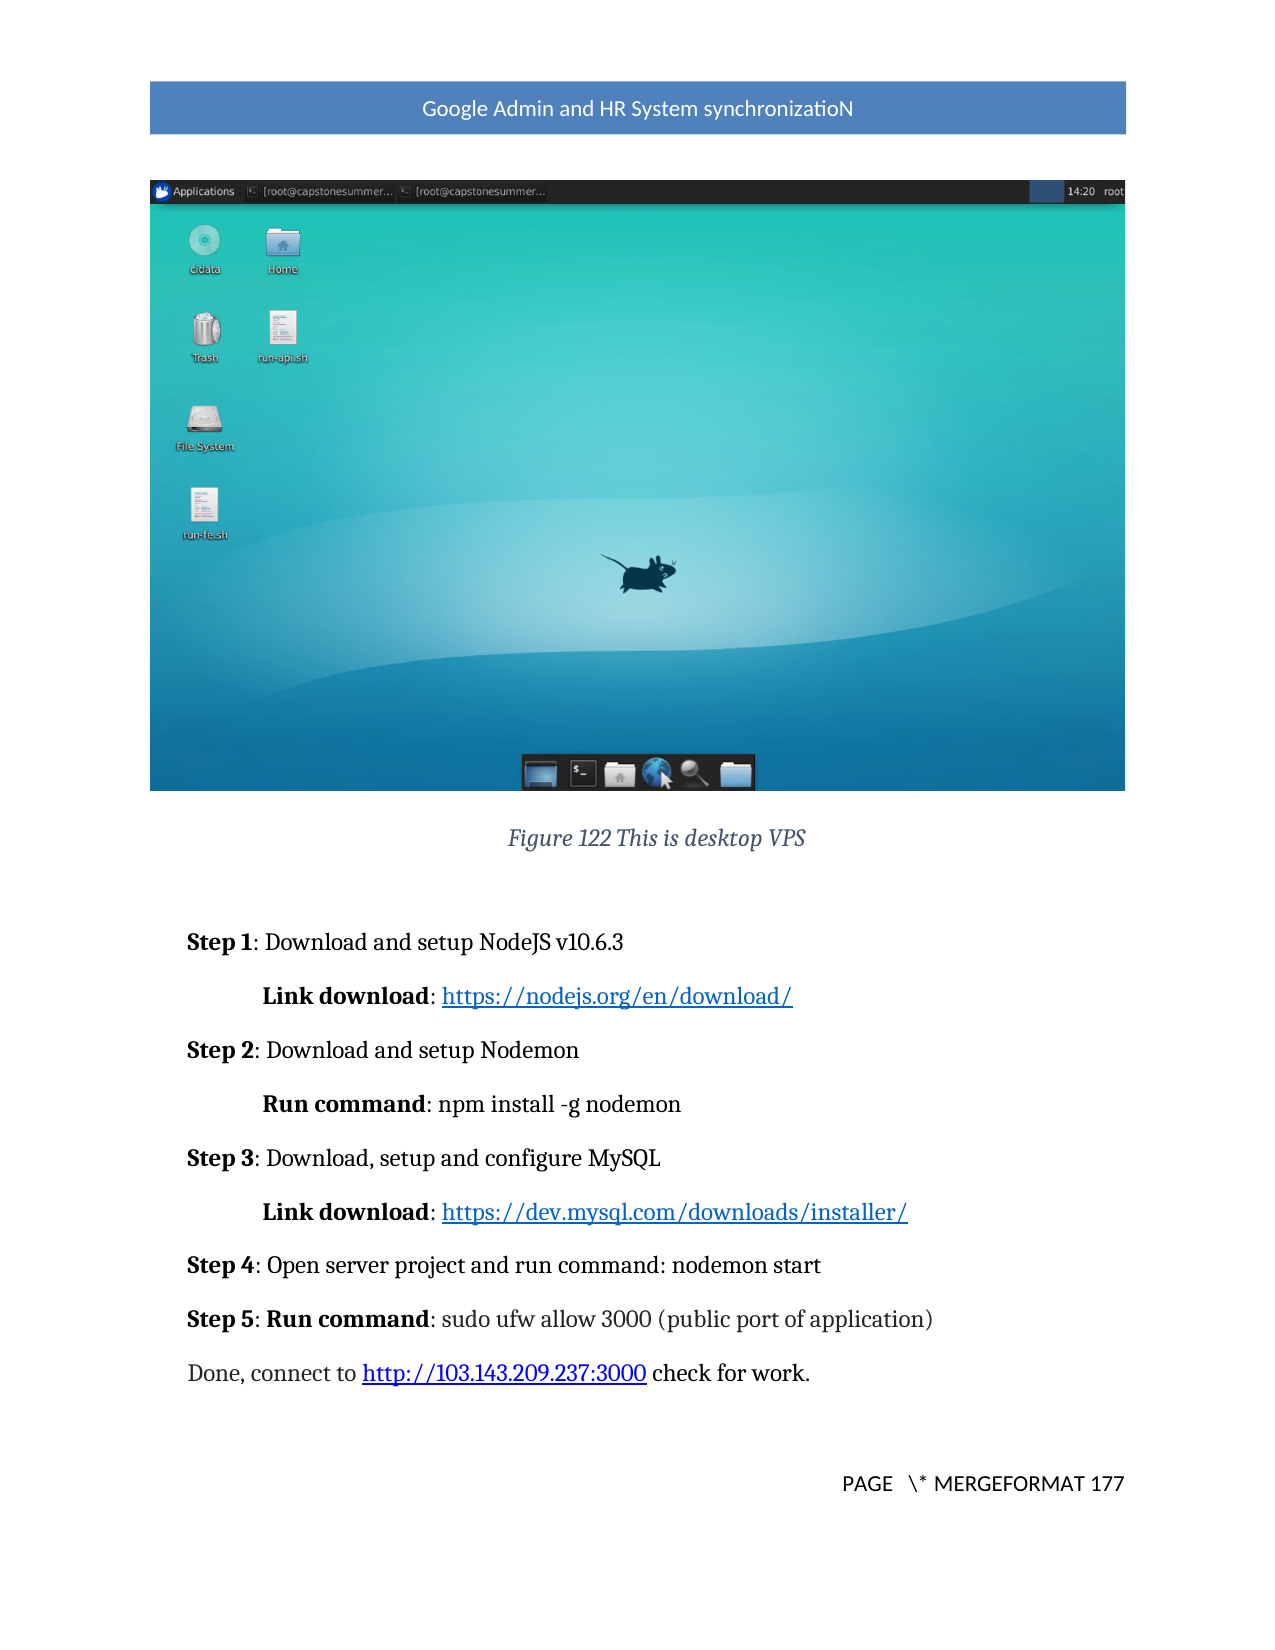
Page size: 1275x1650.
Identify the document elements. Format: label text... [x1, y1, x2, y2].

text Step 2: Download and setup Nodemon [187, 1036, 1125, 1065]
text Link download: https://dev.mysql.com/downloads/installer/ [187, 1198, 1125, 1226]
picture [150, 180, 1125, 791]
text Run command: npm install -g nodemon [187, 1090, 1125, 1119]
text Link download: https://nodejs.org/en/download/ [187, 982, 1125, 1011]
text Step 4: Open server project and run command: nodemon start [187, 1251, 1125, 1280]
text Figure 122 This is desktop VPS [187, 823, 1125, 852]
text Step 1: Download and setup NodeJS v10.6.3 [187, 928, 1125, 957]
text Done, connect to http://103.143.209.237:3000 check for work. [187, 1359, 1125, 1388]
text Step 3: Download, setup and configure MySQL [187, 1144, 1125, 1172]
text Step 5: Run command: sudo ufw allow 3000 (public port of application) [187, 1305, 1125, 1334]
